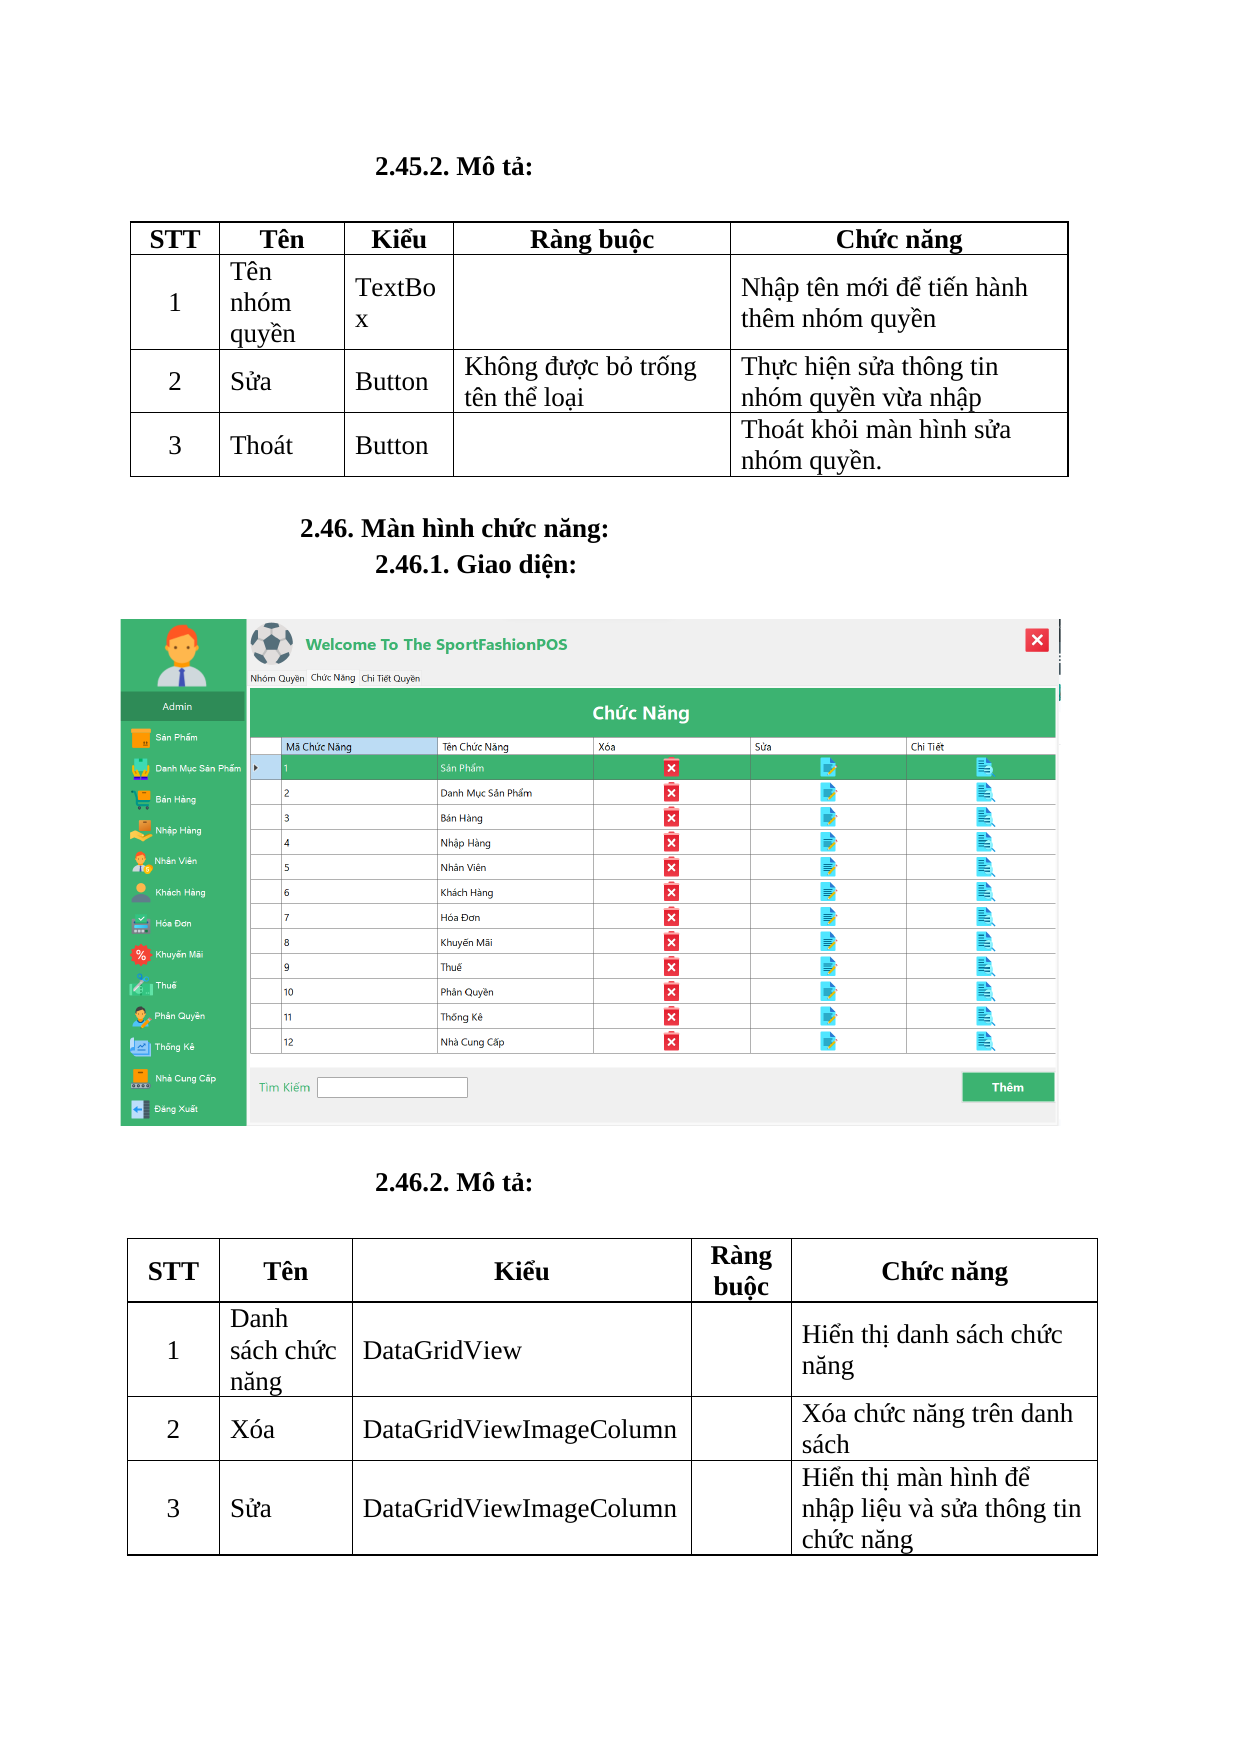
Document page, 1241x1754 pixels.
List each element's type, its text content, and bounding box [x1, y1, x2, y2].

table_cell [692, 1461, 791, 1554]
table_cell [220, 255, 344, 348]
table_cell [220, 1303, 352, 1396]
subtitle 2.45.2. Mô tả: [300, 150, 1090, 181]
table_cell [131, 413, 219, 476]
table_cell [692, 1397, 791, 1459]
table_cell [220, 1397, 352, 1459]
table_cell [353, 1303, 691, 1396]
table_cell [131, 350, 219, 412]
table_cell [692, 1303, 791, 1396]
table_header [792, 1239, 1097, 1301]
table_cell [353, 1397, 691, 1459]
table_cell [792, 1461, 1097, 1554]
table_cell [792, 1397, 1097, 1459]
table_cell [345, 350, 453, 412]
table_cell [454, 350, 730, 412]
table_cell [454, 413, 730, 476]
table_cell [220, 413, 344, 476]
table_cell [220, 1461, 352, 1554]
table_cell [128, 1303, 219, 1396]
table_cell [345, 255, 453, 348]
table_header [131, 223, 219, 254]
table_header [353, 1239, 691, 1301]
subtitle 2.46. Màn hình chức năng: [300, 513, 1090, 544]
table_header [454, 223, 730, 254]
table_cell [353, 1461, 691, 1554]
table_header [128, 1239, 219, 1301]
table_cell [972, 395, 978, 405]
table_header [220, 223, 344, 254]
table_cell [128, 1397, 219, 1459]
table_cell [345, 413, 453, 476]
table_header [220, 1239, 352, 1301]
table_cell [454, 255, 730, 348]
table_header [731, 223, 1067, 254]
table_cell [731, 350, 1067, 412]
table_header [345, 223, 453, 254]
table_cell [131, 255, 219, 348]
picture [120, 619, 1061, 1126]
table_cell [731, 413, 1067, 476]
subtitle 2.46.2. Mô tả: [375, 1166, 1090, 1197]
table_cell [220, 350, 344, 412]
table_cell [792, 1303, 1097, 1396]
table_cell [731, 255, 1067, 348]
subtitle 2.46.1. Giao diện: [375, 548, 1090, 579]
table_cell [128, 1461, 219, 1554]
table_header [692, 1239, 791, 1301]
